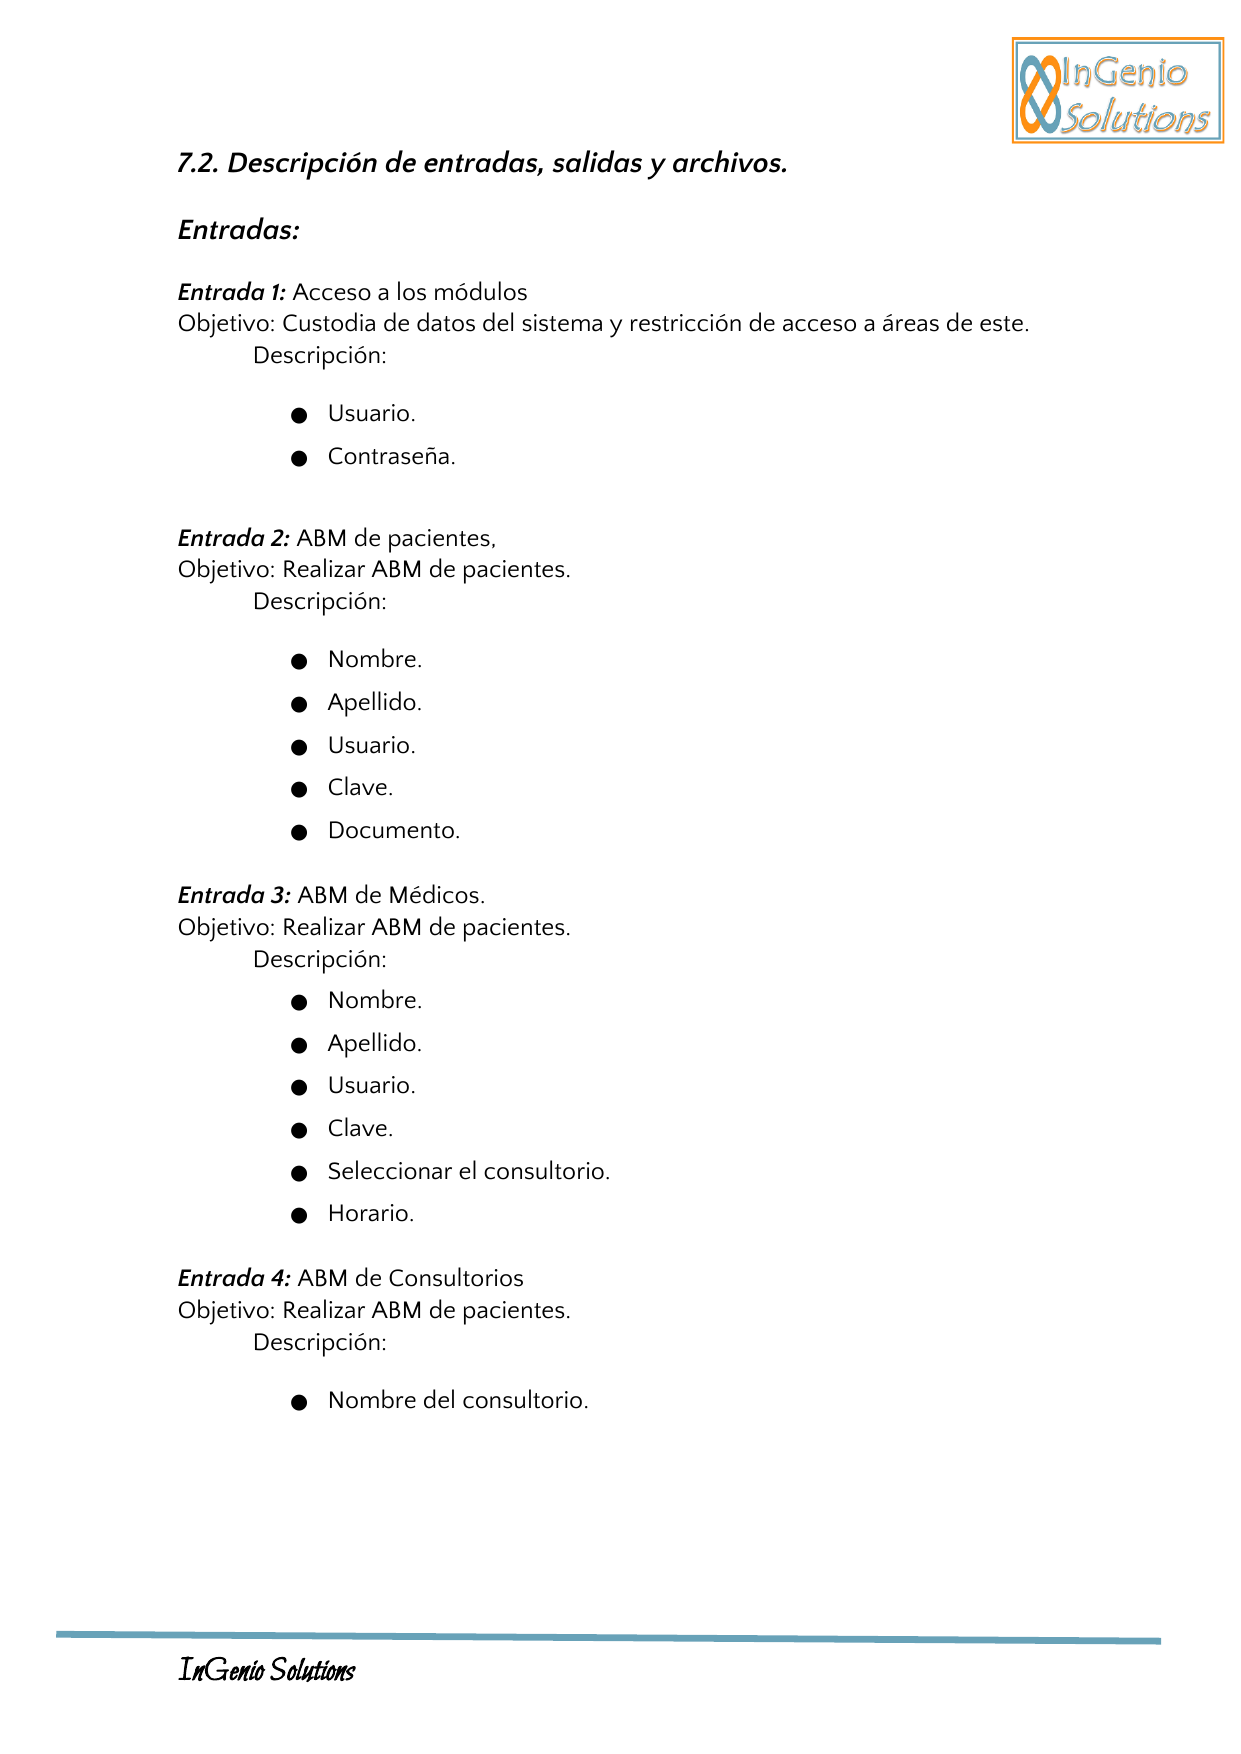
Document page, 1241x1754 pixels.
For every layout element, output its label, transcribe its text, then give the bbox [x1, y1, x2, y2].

text Descripción: [177, 1329, 1063, 1357]
text Entrada 1: Acceso a los módulos [177, 279, 1063, 306]
list Apellido. [290, 679, 1063, 722]
text Entrada 4: ABM de Consultorios [177, 1266, 1063, 1293]
list Usuario. [290, 1063, 1063, 1106]
picture [1011, 37, 1225, 146]
text Objetivo: Realizar ABM de pacientes. [177, 914, 1063, 942]
list Usuario. [290, 391, 1063, 433]
text Entradas: [177, 215, 1063, 247]
text Descripción: [177, 342, 1063, 370]
text Objetivo: Custodia de datos del sistema y restricción de acceso a áreas de este. [177, 311, 1063, 338]
subtitle 7.2. Descripción de entradas, salidas y archivos. [177, 148, 1063, 180]
text Entrada 3: ABM de Médicos. [177, 882, 1063, 910]
list Documento. [290, 808, 1063, 850]
list Nombre. [290, 977, 1063, 1020]
text Descripción: [177, 946, 1063, 973]
list Usuario. [290, 722, 1063, 765]
list Nombre del consultorio. [290, 1378, 1063, 1420]
list Clave. [290, 765, 1063, 808]
text Objetivo: Realizar ABM de pacientes. [177, 557, 1063, 584]
text Entrada 2: ABM de pacientes, [177, 525, 1063, 552]
list Seleccionar el consultorio. [290, 1148, 1063, 1191]
list Apellido. [290, 1020, 1063, 1063]
text Descripción: [177, 588, 1063, 616]
list Contraseña. [290, 433, 1063, 476]
list Horario. [290, 1191, 1063, 1234]
list Nombre. [290, 637, 1063, 679]
list Clave. [290, 1106, 1063, 1148]
text Objetivo: Realizar ABM de pacientes. [177, 1297, 1063, 1325]
